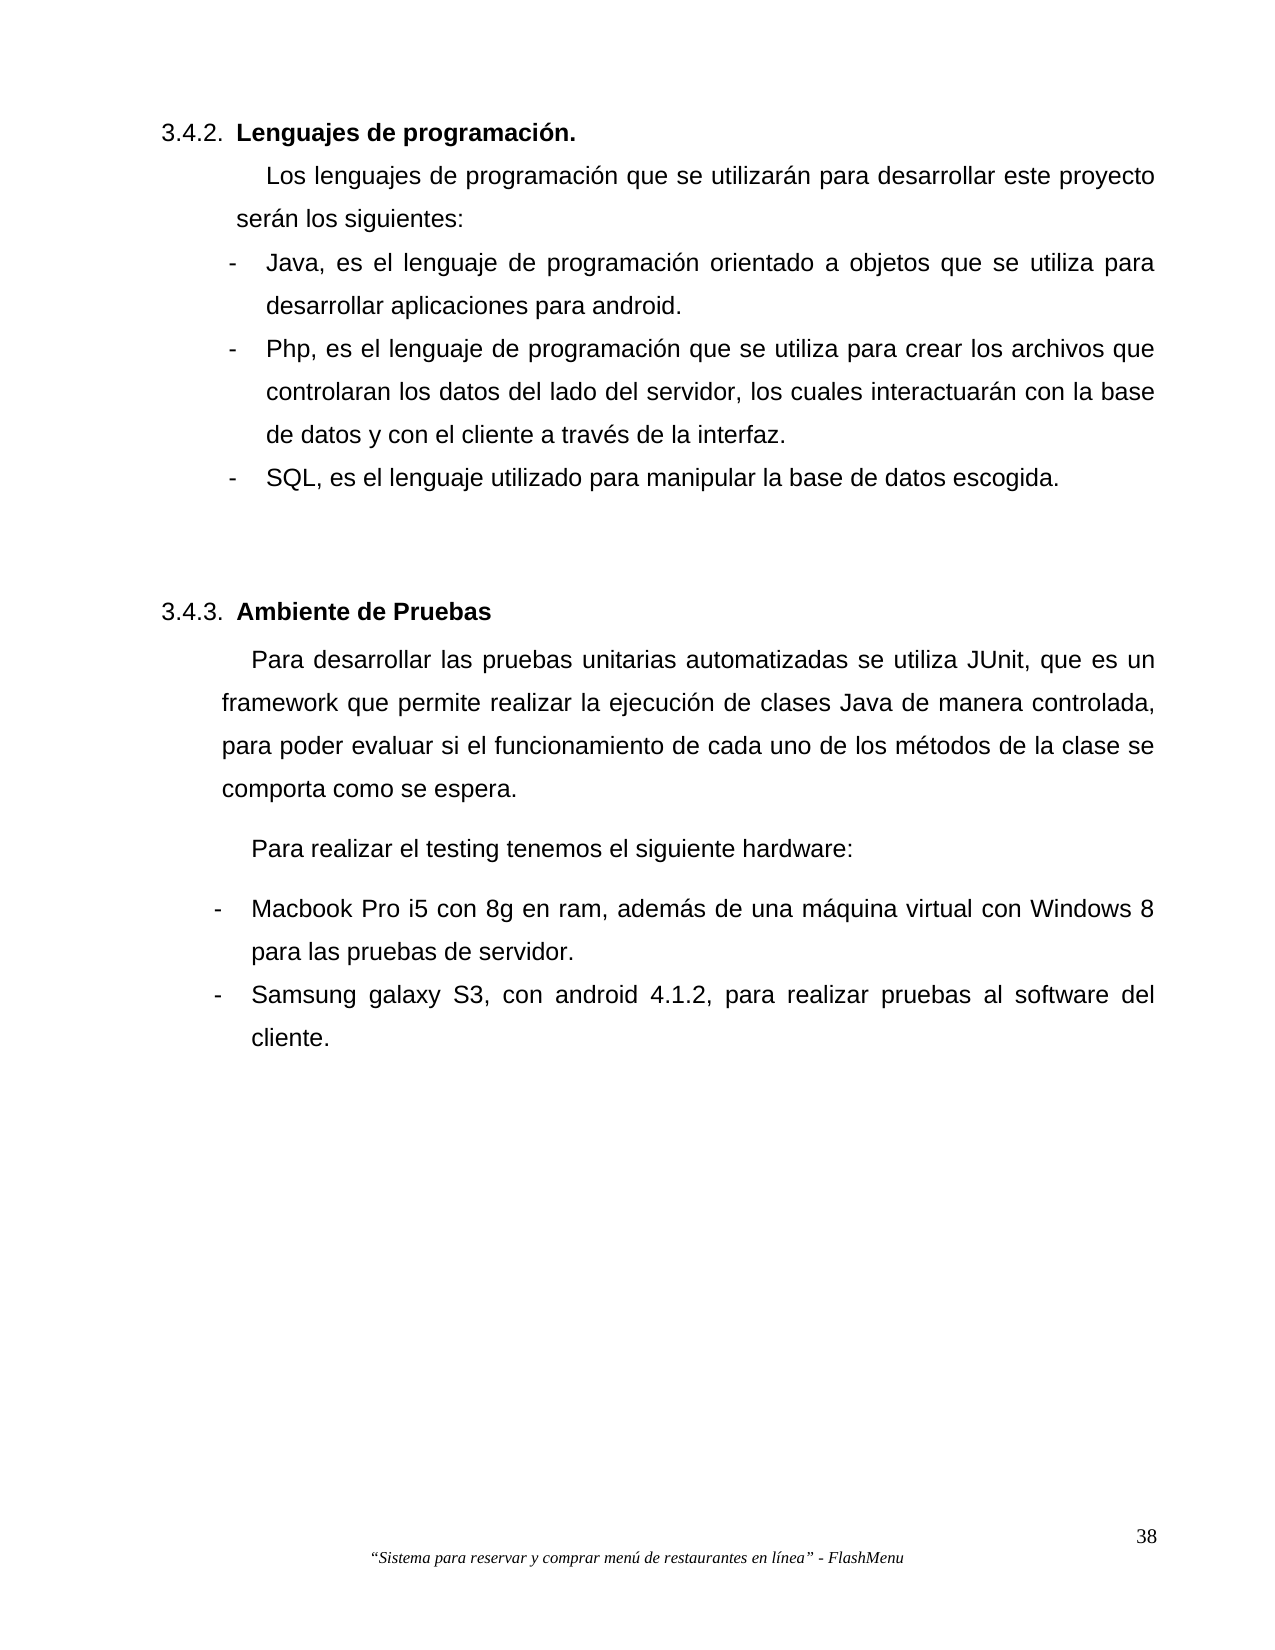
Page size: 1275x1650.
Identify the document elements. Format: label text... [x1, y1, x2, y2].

list Lenguajes de programación. [161, 118, 1157, 147]
text Para realizar el testing tenemos el siguiente hardware: [222, 834, 1157, 863]
list Los lenguajes de programación que se utilizarán para desarrollar este proyecto serán los siguientes: [236, 161, 1157, 233]
list Ambiente de Pruebas [161, 597, 1157, 626]
list Macbook Pro i5 con 8g en ram, además de una máquina virtual con Windows 8 para las pruebas de servidor. [213, 894, 1157, 966]
list Samsung galaxy S3, con android 4.1.2, para realizar pruebas al software del cliente. [213, 980, 1157, 1052]
list Php, es el lenguaje de programación que se utiliza para crear los archivos que controlaran los datos del lado del servidor, los cuales interactuarán con la base de datos y con el cliente a través de la interfaz. [228, 334, 1157, 449]
list SQL, es el lenguaje utilizado para manipular la base de datos escogida. [228, 463, 1157, 492]
text Para desarrollar las pruebas unitarias automatizadas se utiliza JUnit, que es un framework que permite realizar la ejecución de clases Java de manera controlada, para poder evaluar si el funcionamiento de cada uno de los métodos de la clase se comporta como se espera. [222, 645, 1157, 803]
list Java, es el lenguaje de programación orientado a objetos que se utiliza para desarrollar aplicaciones para android. [228, 247, 1157, 319]
